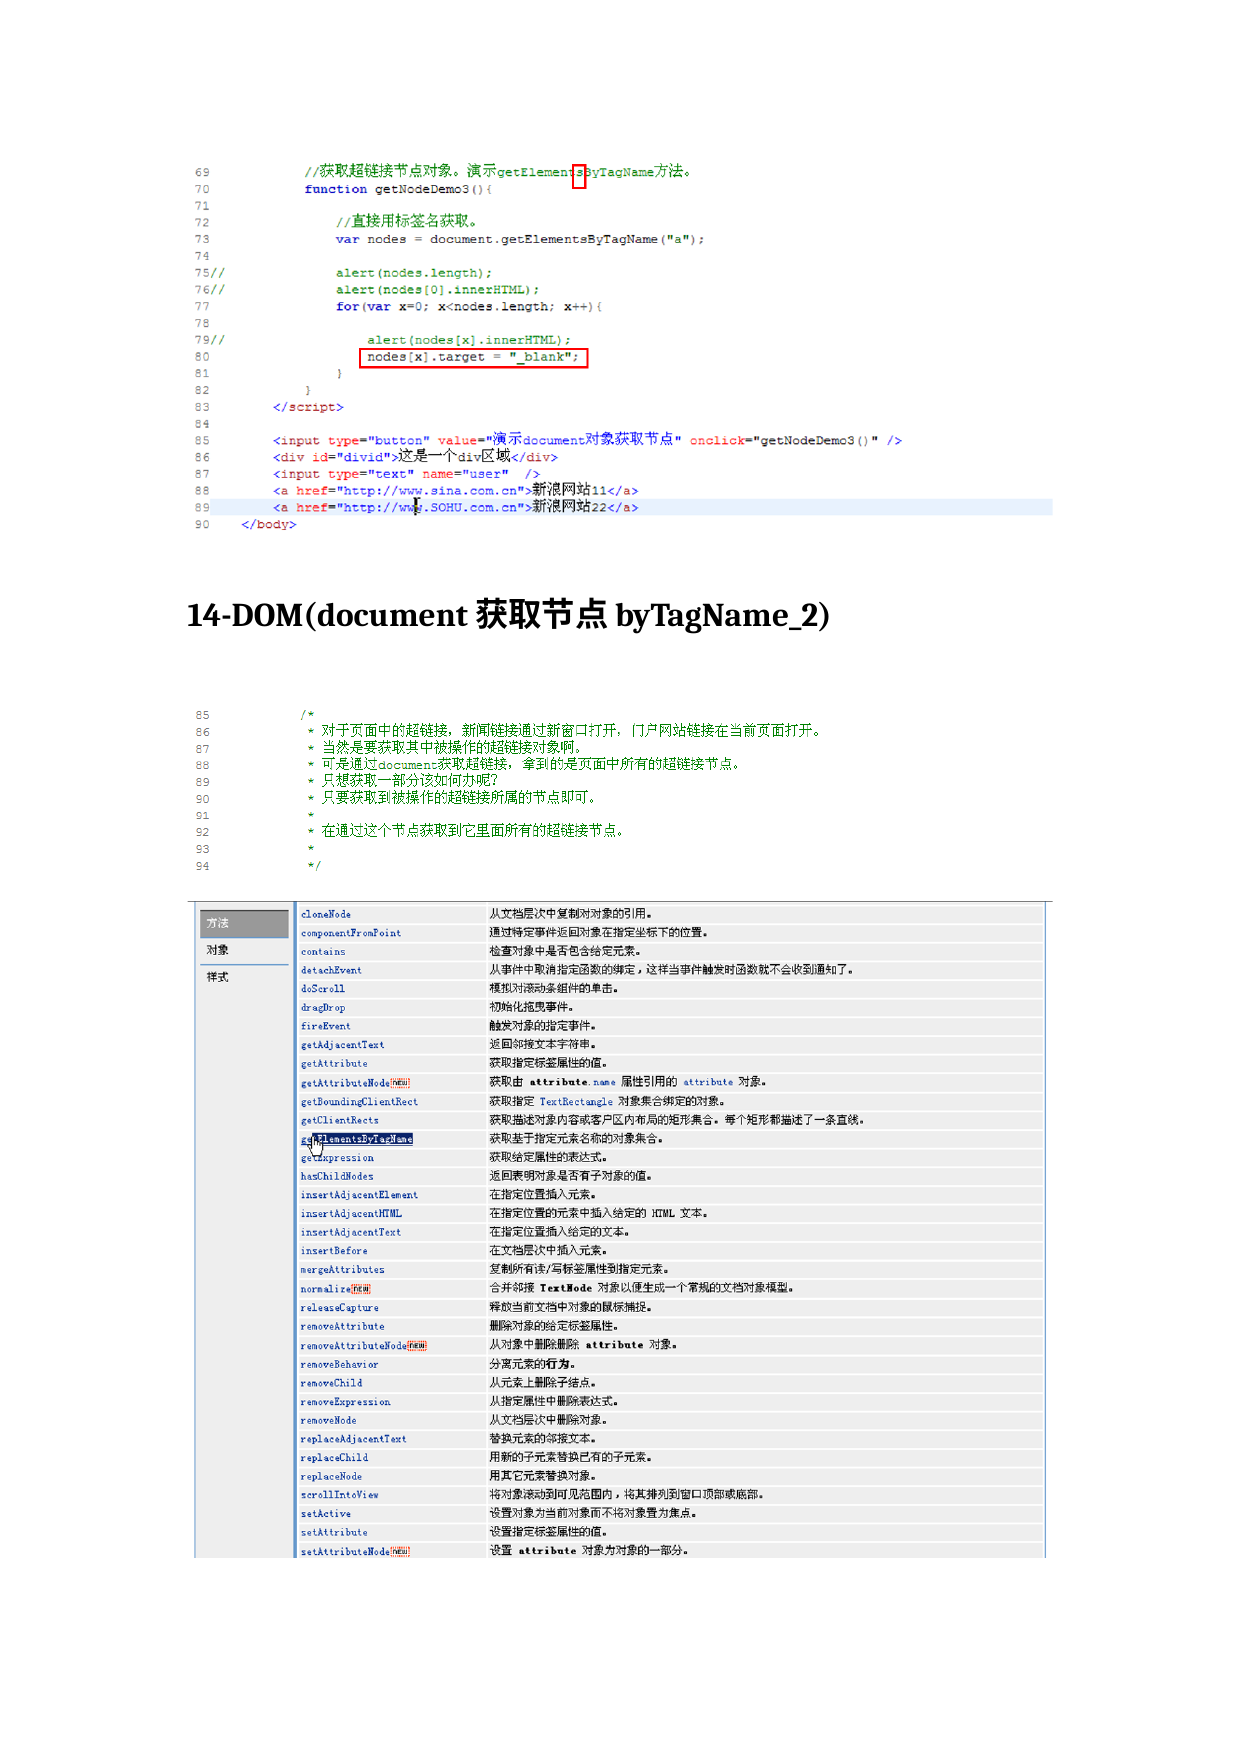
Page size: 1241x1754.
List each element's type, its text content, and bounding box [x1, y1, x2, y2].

subtitle 14-DOM(document获取节点byTagName_2) [187, 579, 1053, 644]
picture [187, 162, 1053, 532]
picture [187, 706, 1053, 872]
picture [187, 901, 1053, 1558]
